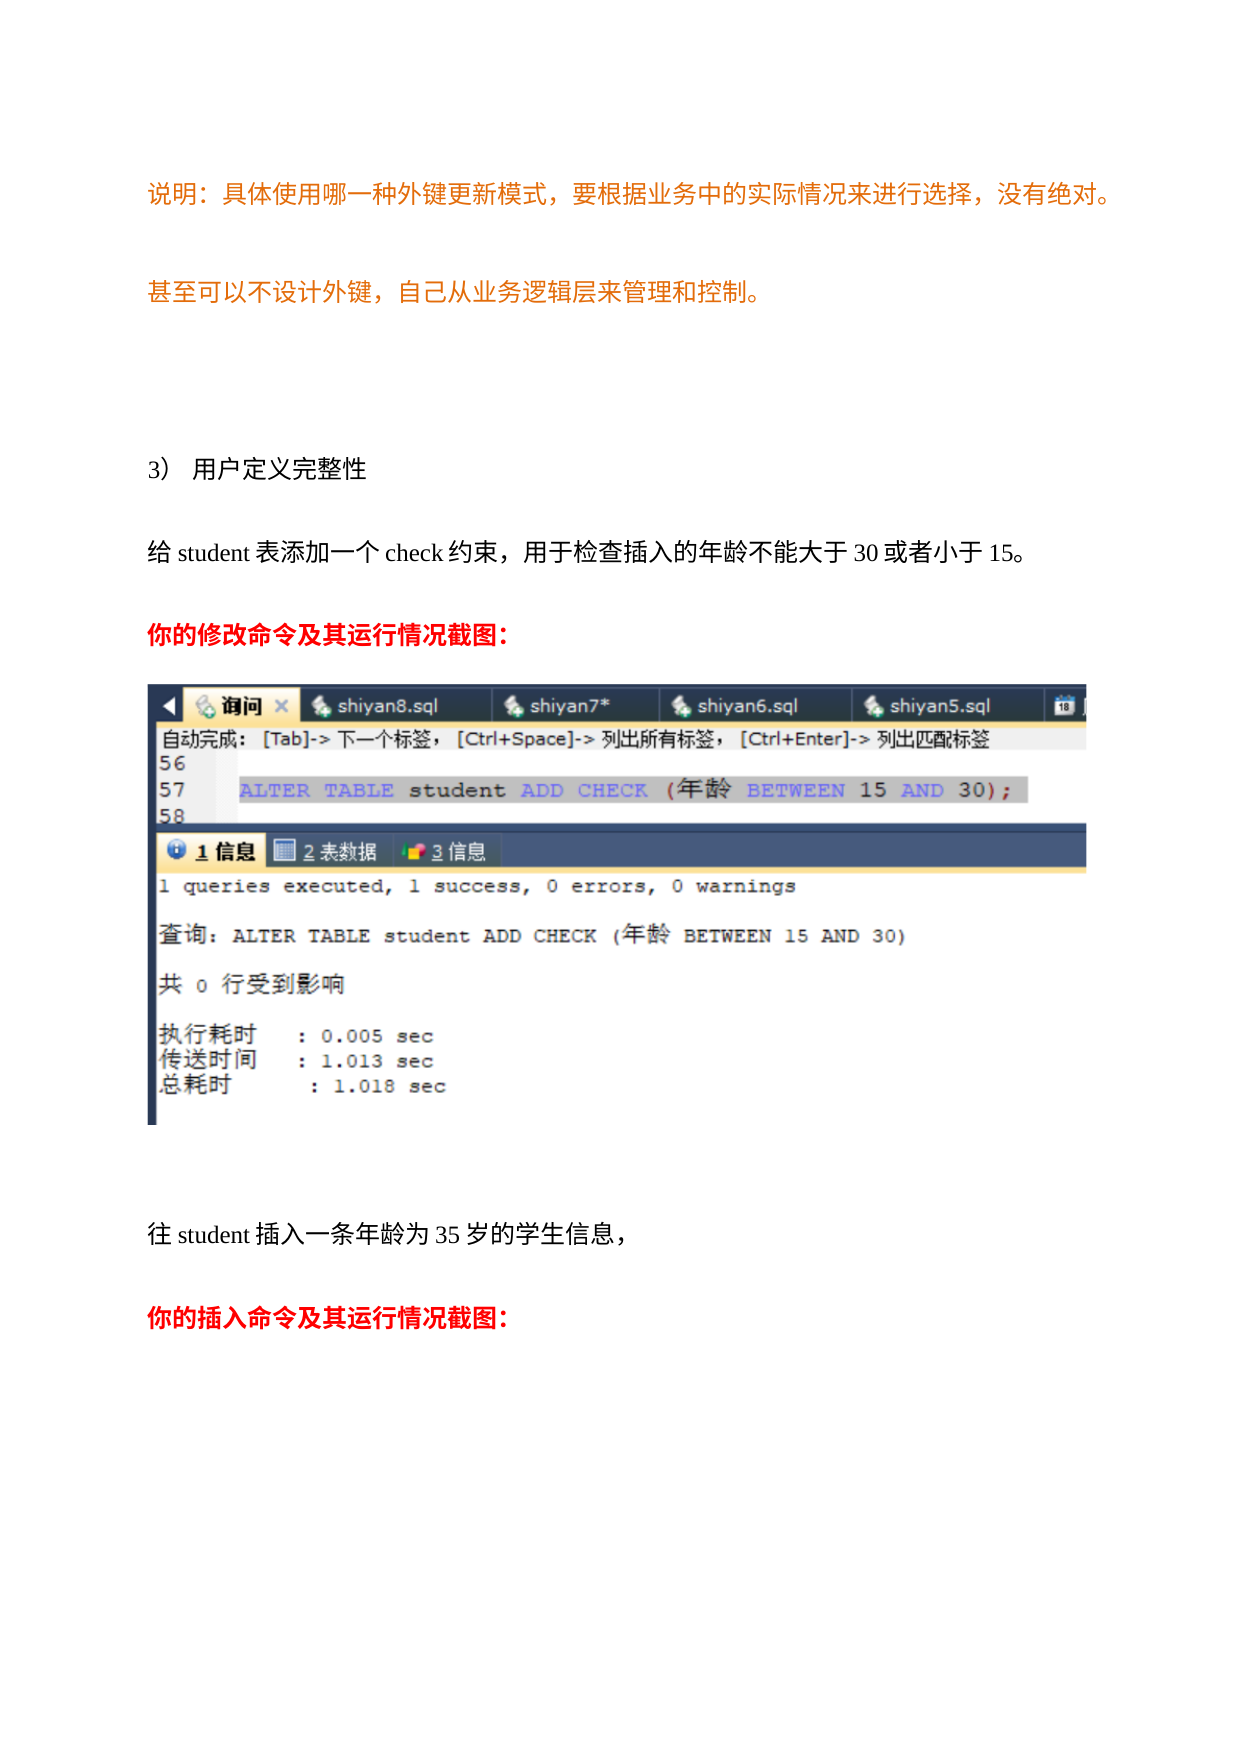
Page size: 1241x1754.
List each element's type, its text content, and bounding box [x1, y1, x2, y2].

text 说明：具体使用哪一种外键更新模式，要根据业务中的实际情况来进行选择，没有绝对。甚至可以不设计外键，自己从业务逻辑层来管理和控制。 [148, 161, 1122, 323]
text 往student插入一条年龄为35岁的学生信息， [148, 1201, 1122, 1266]
text 你的修改命令及其运行情况截图： [148, 601, 1122, 666]
text 你的插入命令及其运行情况截图： [148, 1284, 1122, 1349]
list 用户定义完整性 [148, 435, 1122, 500]
text 给student表添加一个check约束，用于检查插入的年龄不能大于30或者小于15。 [148, 518, 1122, 583]
picture [147, 684, 1087, 1125]
